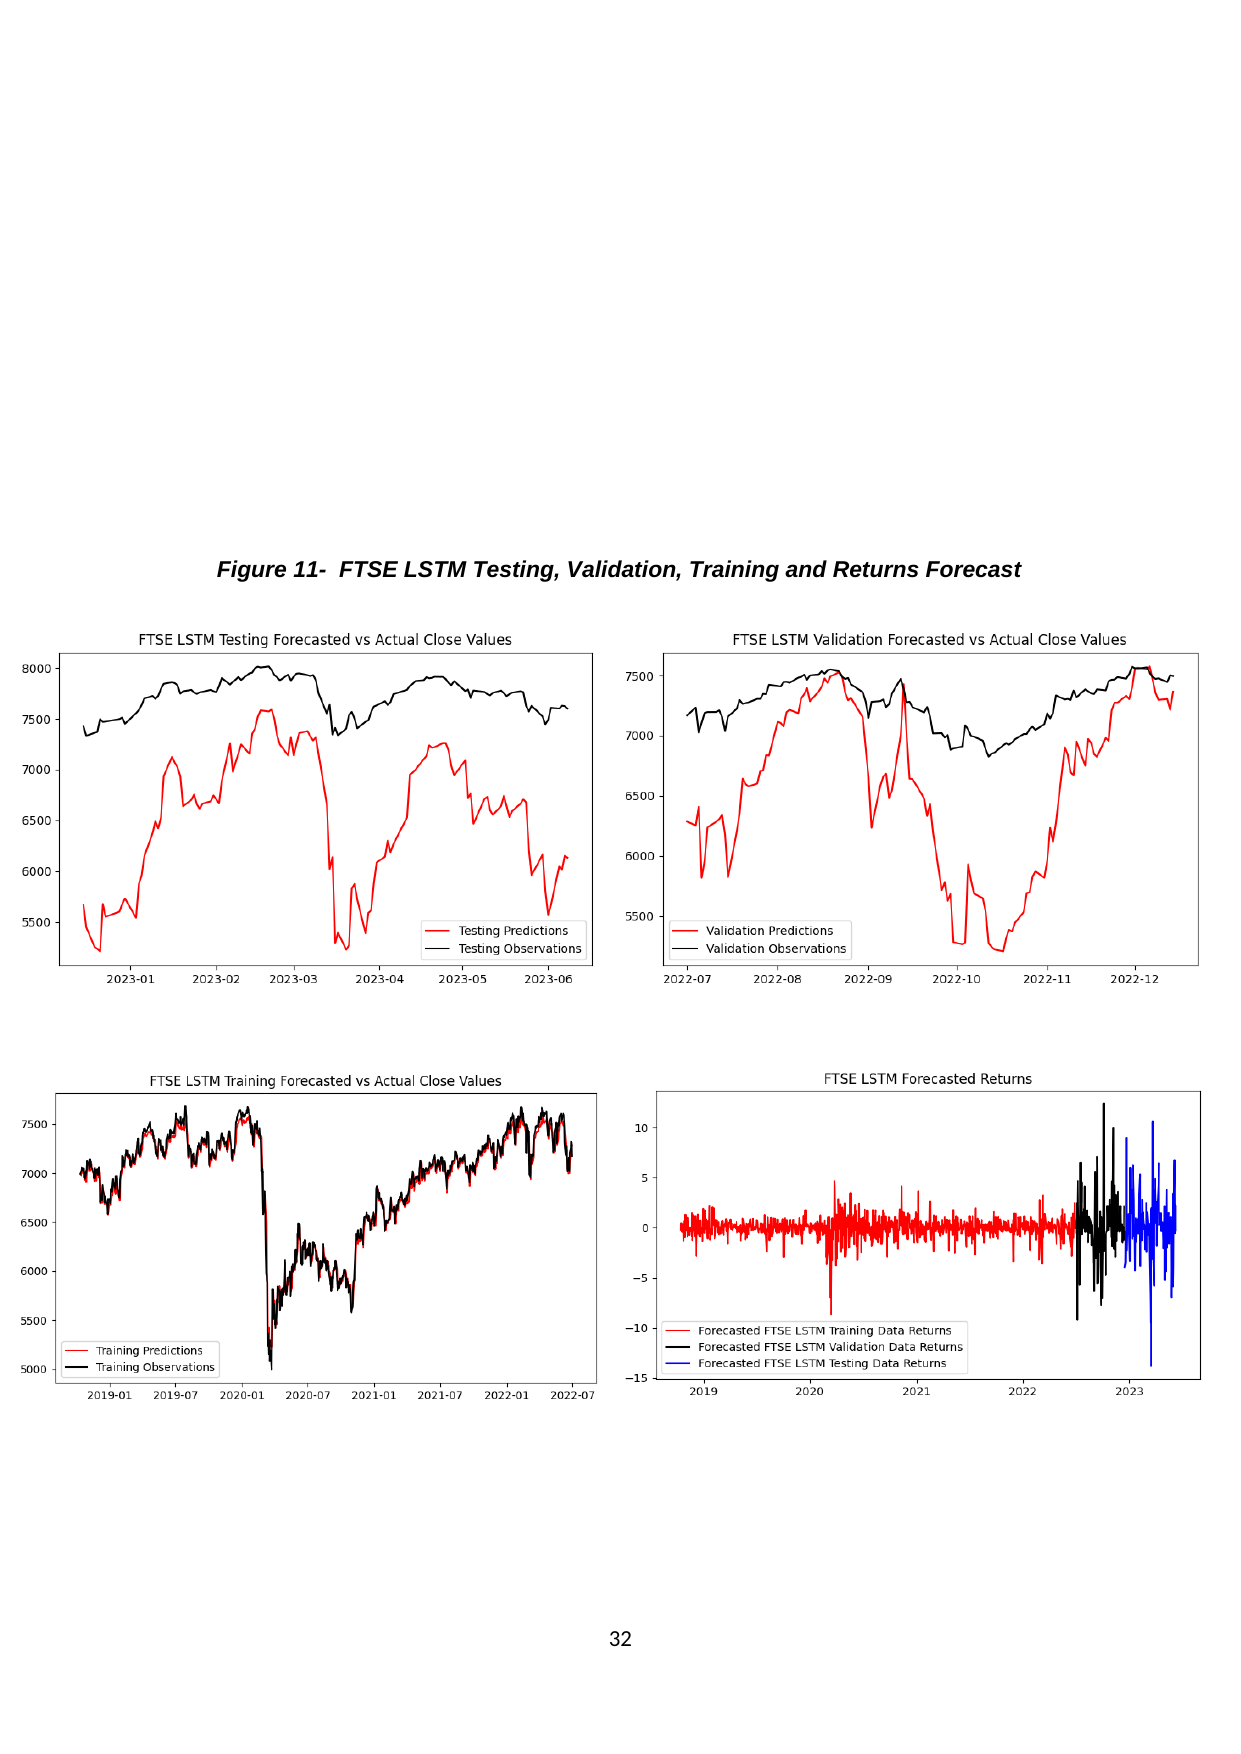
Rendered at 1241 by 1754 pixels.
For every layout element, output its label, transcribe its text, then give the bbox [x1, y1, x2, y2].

text Figure 11- FTSE LSTM Testing, Validation, Training and Returns Forecast [150, 556, 1090, 582]
picture [624, 603, 1202, 1010]
table_header [17, 603, 624, 1046]
picture [624, 1046, 1203, 1420]
table_cell [624, 1046, 1227, 1495]
picture [17, 1047, 603, 1424]
table_cell [17, 1046, 624, 1495]
picture [21, 603, 598, 1010]
table_header [624, 603, 1227, 1046]
